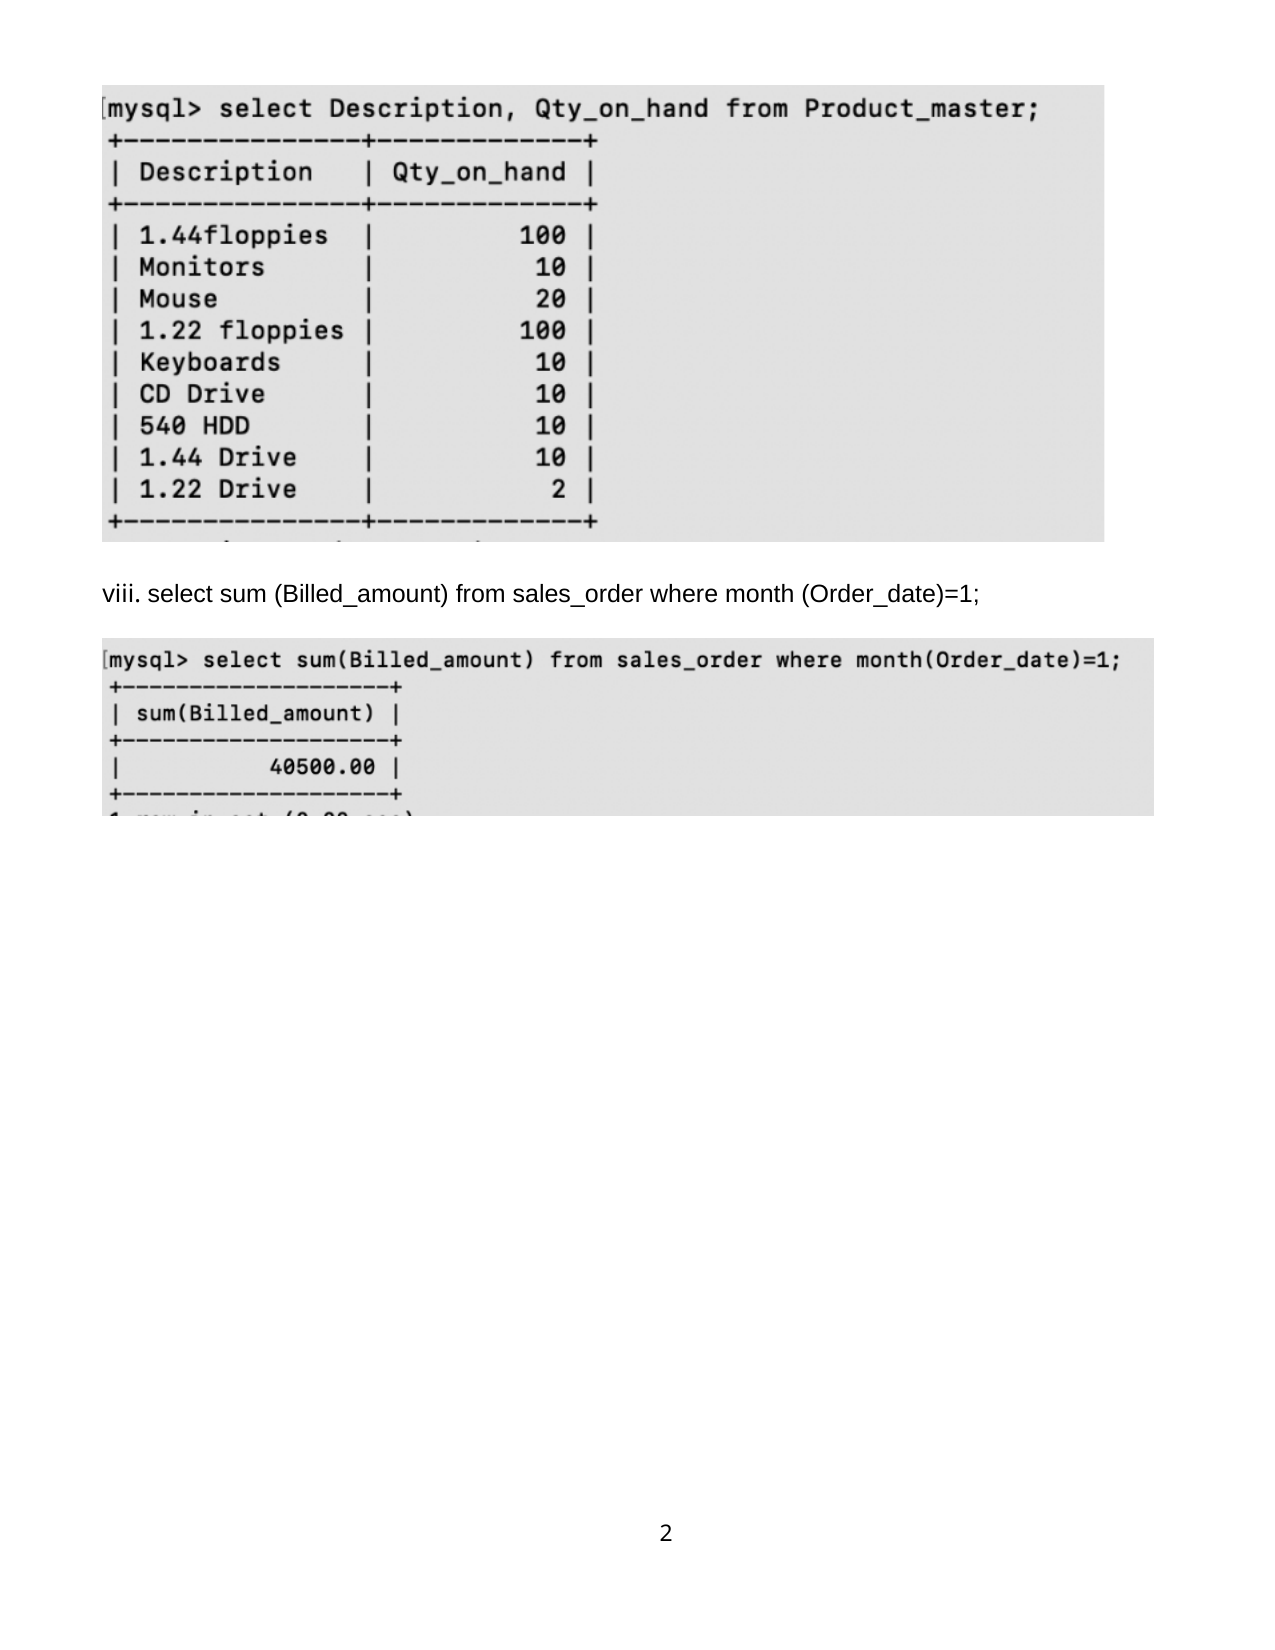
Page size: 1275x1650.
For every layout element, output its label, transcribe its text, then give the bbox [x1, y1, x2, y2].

picture [102, 638, 1154, 816]
picture [102, 85, 1105, 542]
list select sum (Billed_amount) from sales_order where month (Order_date)=1; [102, 575, 1210, 609]
